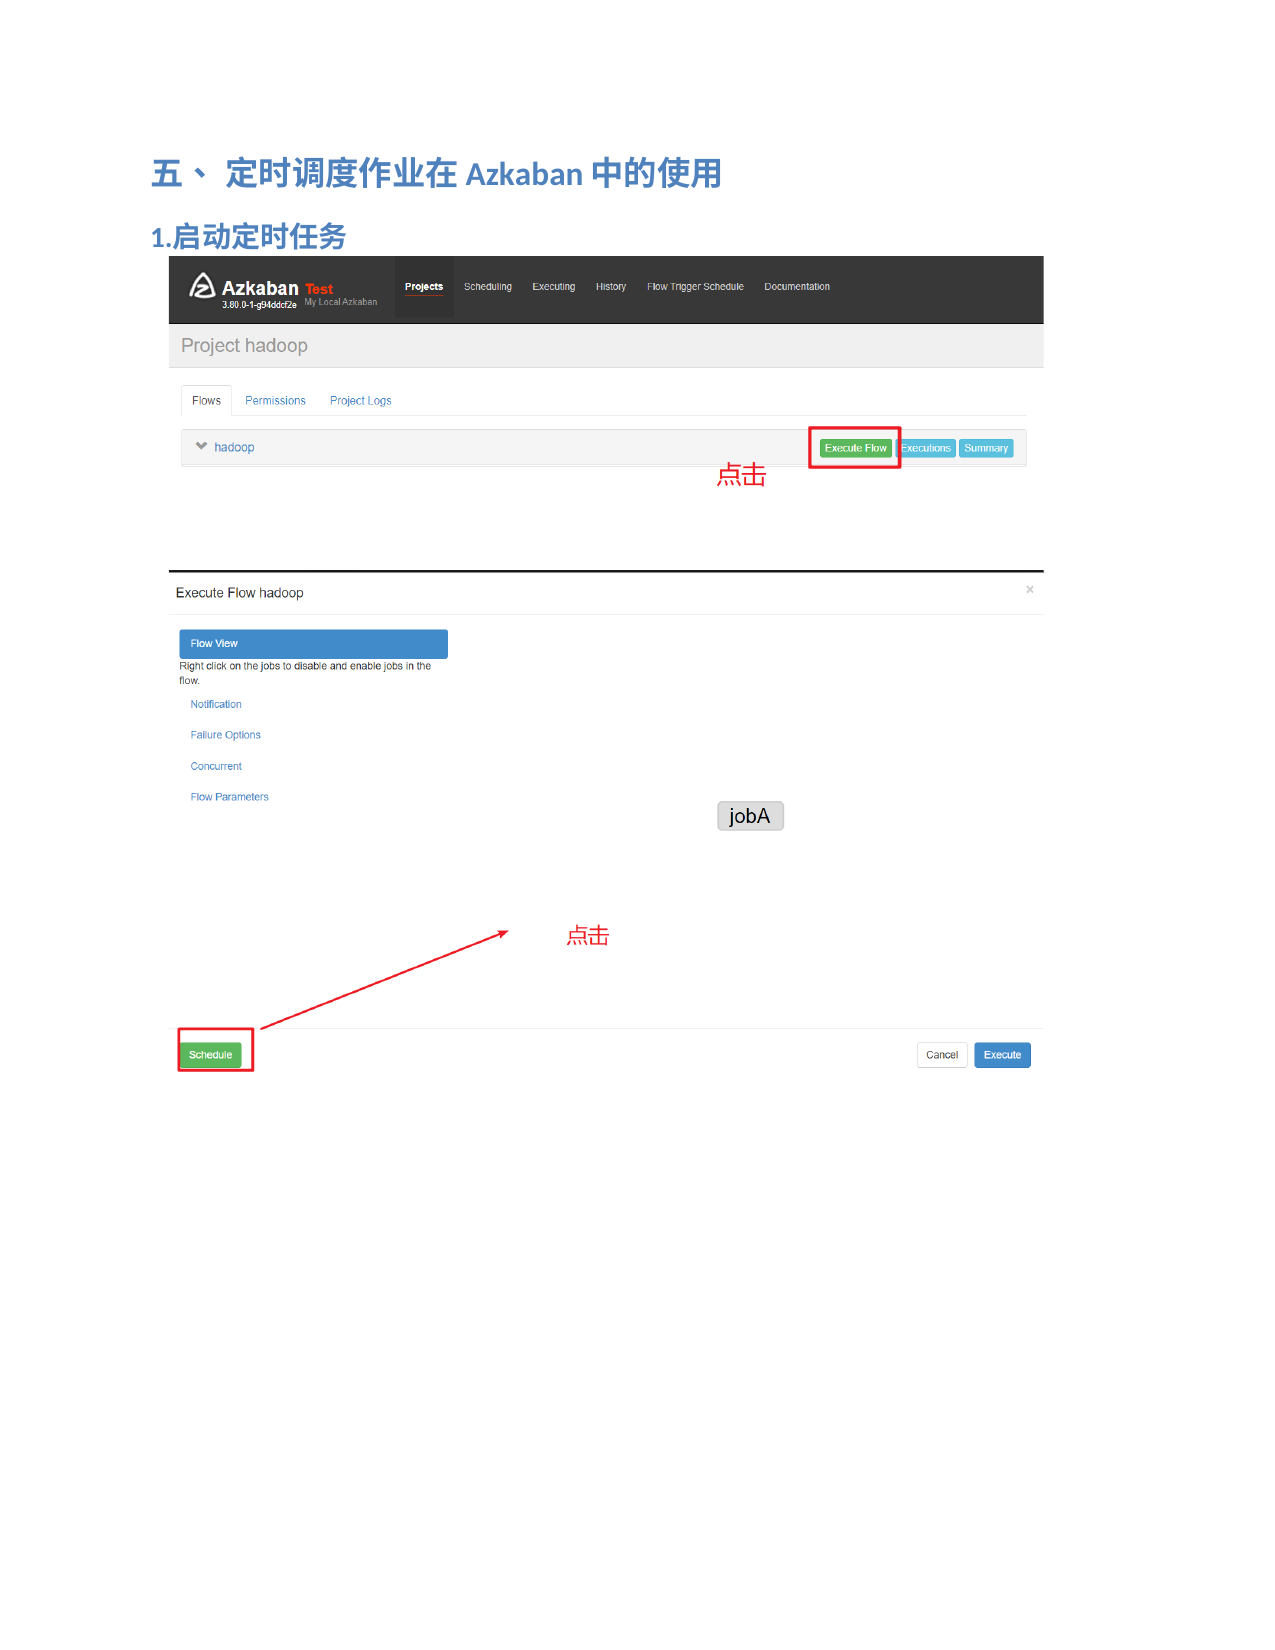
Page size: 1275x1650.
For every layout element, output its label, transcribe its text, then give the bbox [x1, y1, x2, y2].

subtitle 五、 定时调度作业在Azkaban中的使用 [150, 150, 1125, 195]
picture [168, 256, 1044, 509]
picture [168, 570, 1044, 1077]
subtitle 1.启动定时任务 [150, 216, 1125, 256]
